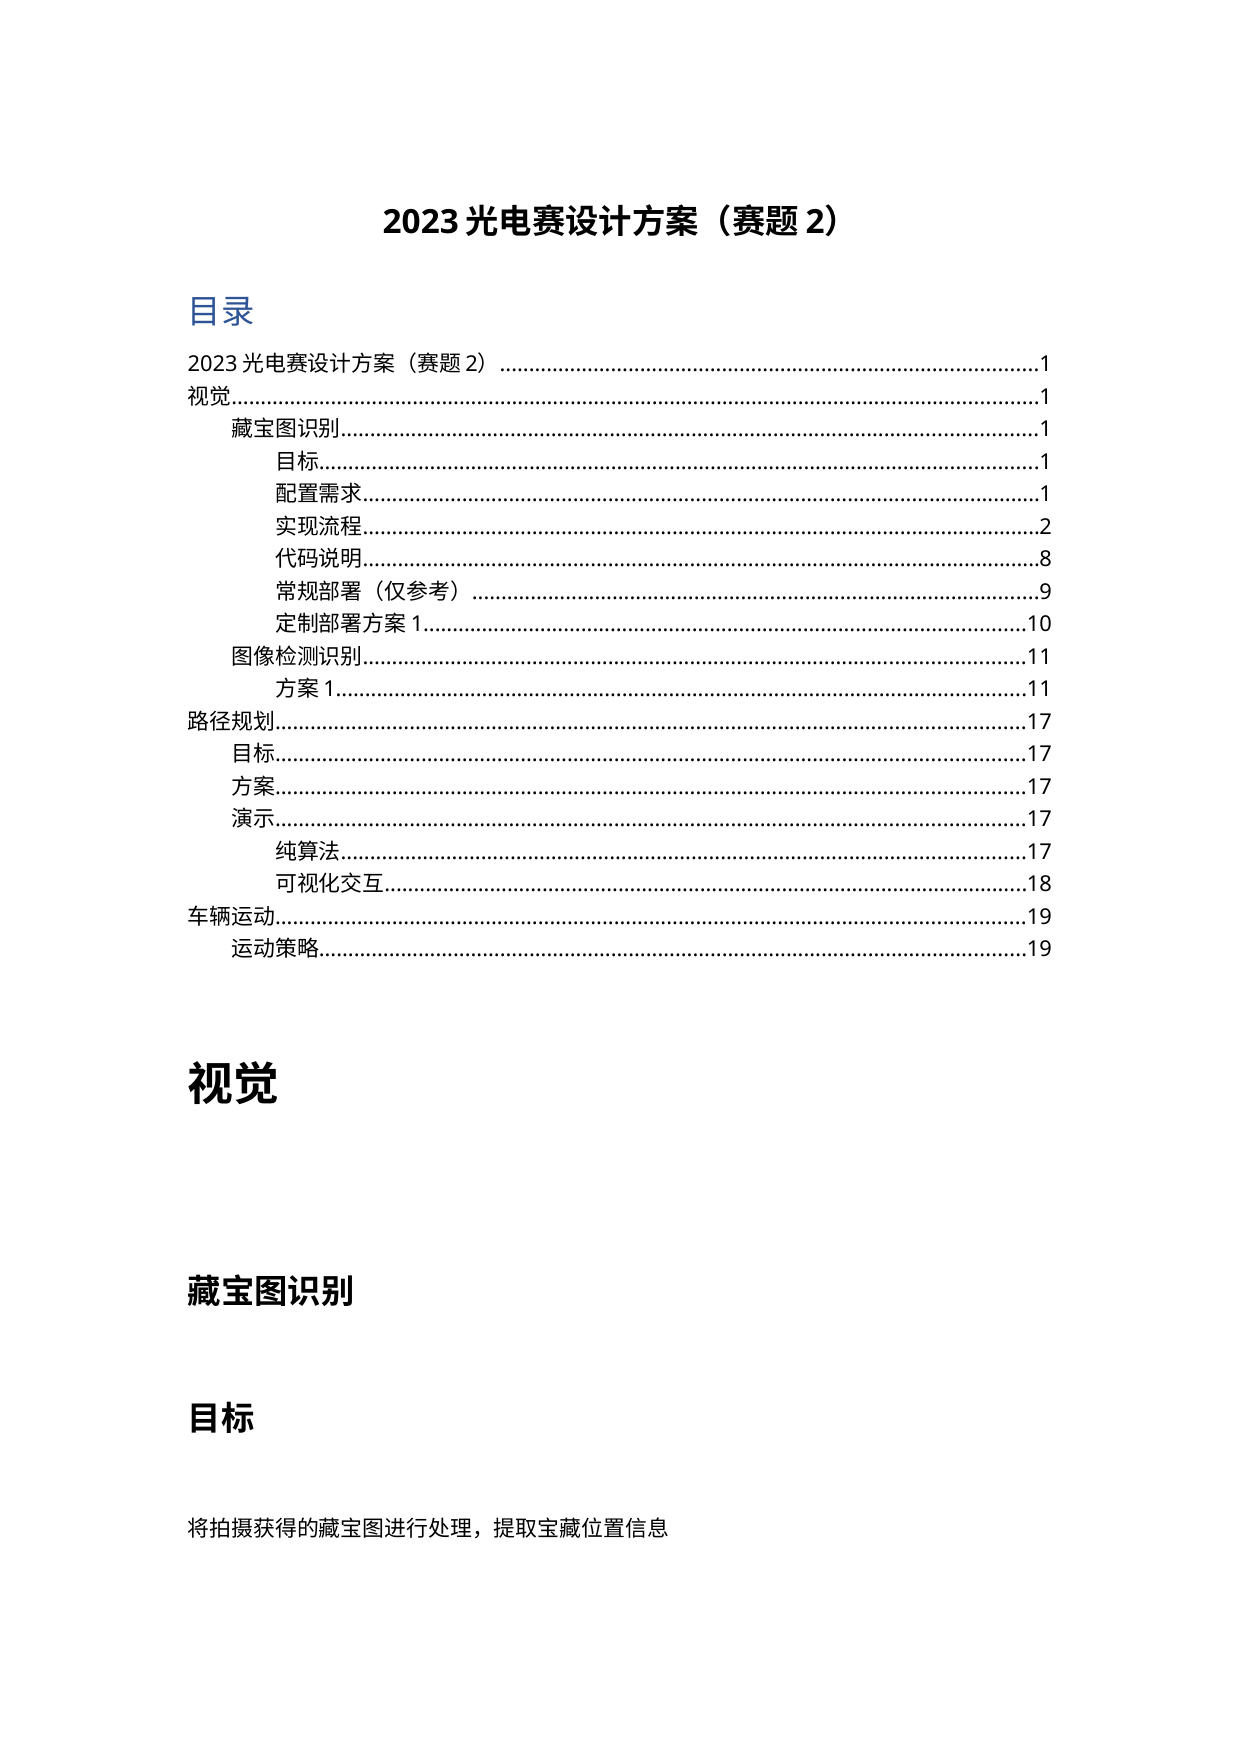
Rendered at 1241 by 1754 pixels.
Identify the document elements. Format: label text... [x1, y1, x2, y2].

subtitle 视觉 [187, 1031, 1053, 1129]
subtitle 目标 [187, 1384, 1053, 1449]
subtitle 藏宝图识别 [187, 1257, 1053, 1322]
text 将拍摄获得的藏宝图进行处理，提取宝藏位置信息 [187, 1511, 1053, 1543]
title 2023光电赛设计方案（赛题2） [187, 187, 1053, 252]
